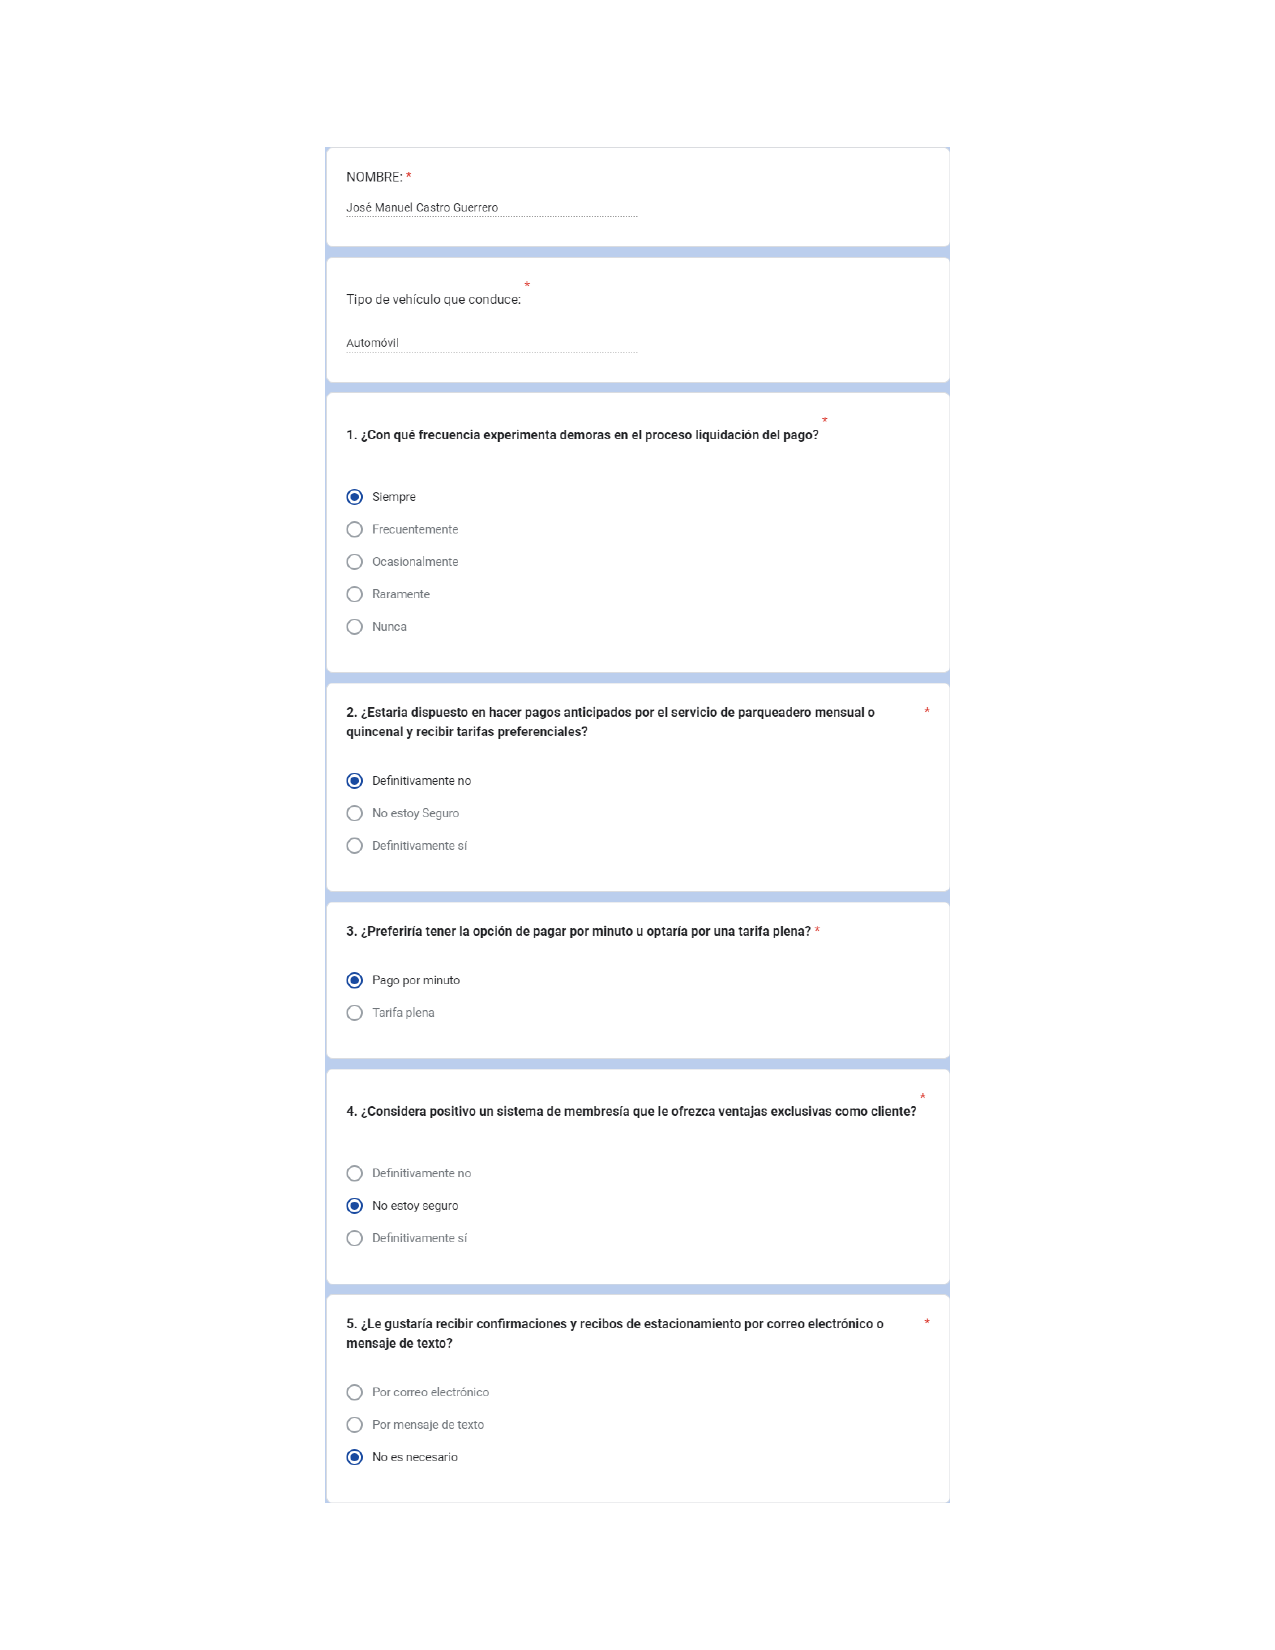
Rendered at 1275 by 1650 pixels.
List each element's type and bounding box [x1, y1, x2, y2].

picture [325, 147, 950, 1503]
